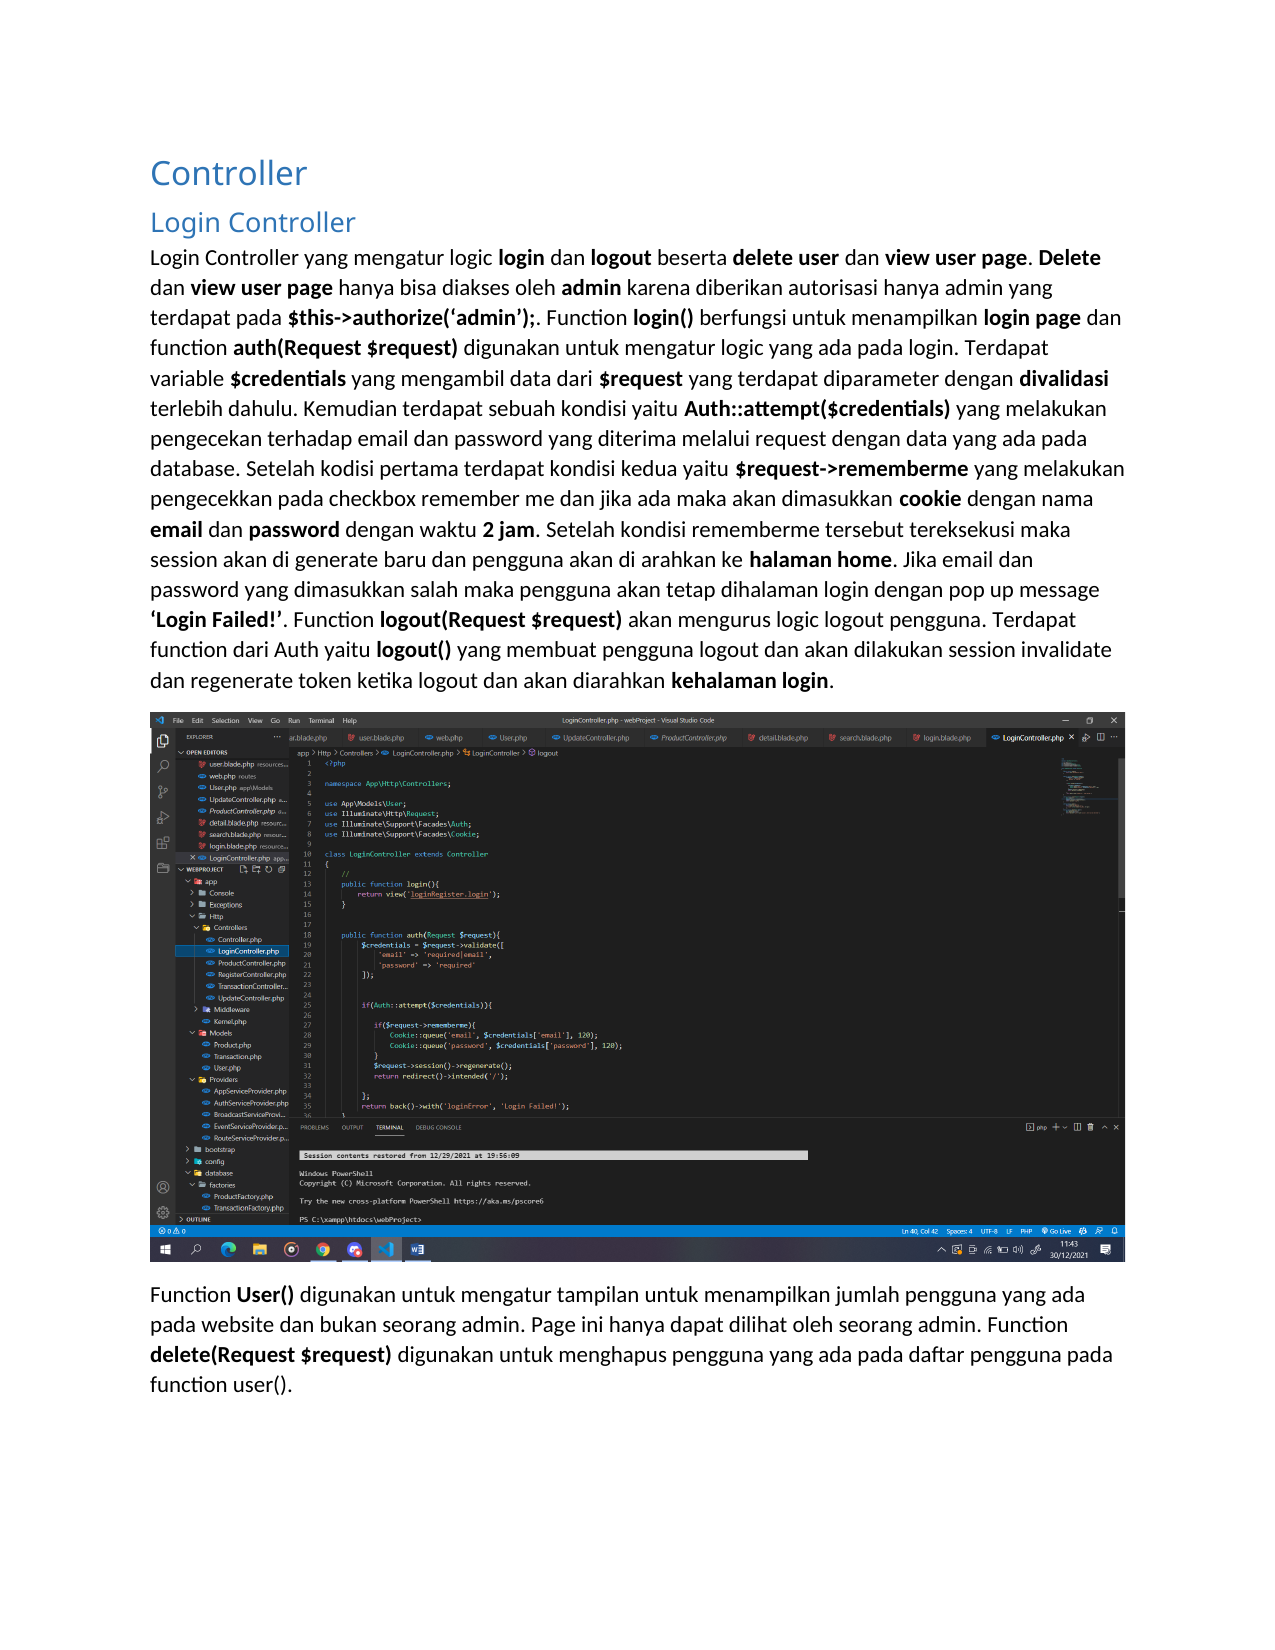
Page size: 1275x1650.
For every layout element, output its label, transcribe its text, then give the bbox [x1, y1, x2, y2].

text Function User() digunakan untuk mengatur tampilan untuk menampilkan jumlah pengguna yang ada pada website dan bukan seorang admin. Page ini hanya dapat dilihat oleh seorang admin. Function delete(Request $request) digunakan untuk menghapus pengguna yang ada pada daftar pengguna pada function user(). [150, 1280, 1125, 1399]
picture [150, 712, 1125, 1262]
text Login Controller yang mengatur logic login dan logout beserta delete user dan view user page. Delete dan view user page hanya bisa diakses oleh admin karena diberikan autorisasi hanya admin yang terdapat pada $this->authorize(‘admin’);. Function login() berfungsi untuk menampilkan login page dan function auth(Request $request) digunakan untuk mengatur logic yang ada pada login. Terdapat variable $credentials yang mengambil data dari $request yang terdapat diparameter dengan divalidasi terlebih dahulu. Kemudian terdapat sebuah kondisi yaitu Auth::attempt($credentials) yang melakukan pengecekan terhadap email dan password yang diterima melalui request dengan data yang ada pada database. Setelah kodisi pertama terdapat kondisi kedua yaitu $request->rememberme yang melakukan pengecekkan pada checkbox remember me dan jika ada maka akan dimasukkan cookie dengan nama email dan password dengan waktu 2 jam. Setelah kondisi rememberme tersebut tereksekusi maka session akan di generate baru dan pengguna akan di arahkan ke halaman home. Jika email dan password yang dimasukkan salah maka pengguna akan tetap dihalaman login dengan pop up message ‘Login Failed!’. Function logout(Request $request) akan mengurus logic logout pengguna. Terdapat function dari Auth yaitu logout() yang membuat pengguna logout dan akan dilakukan session invalidate dan regenerate token ketika logout dan akan diarahkan kehalaman login. [150, 243, 1125, 694]
subtitle Controller [150, 150, 1125, 195]
subtitle Login Controller [150, 203, 1125, 240]
